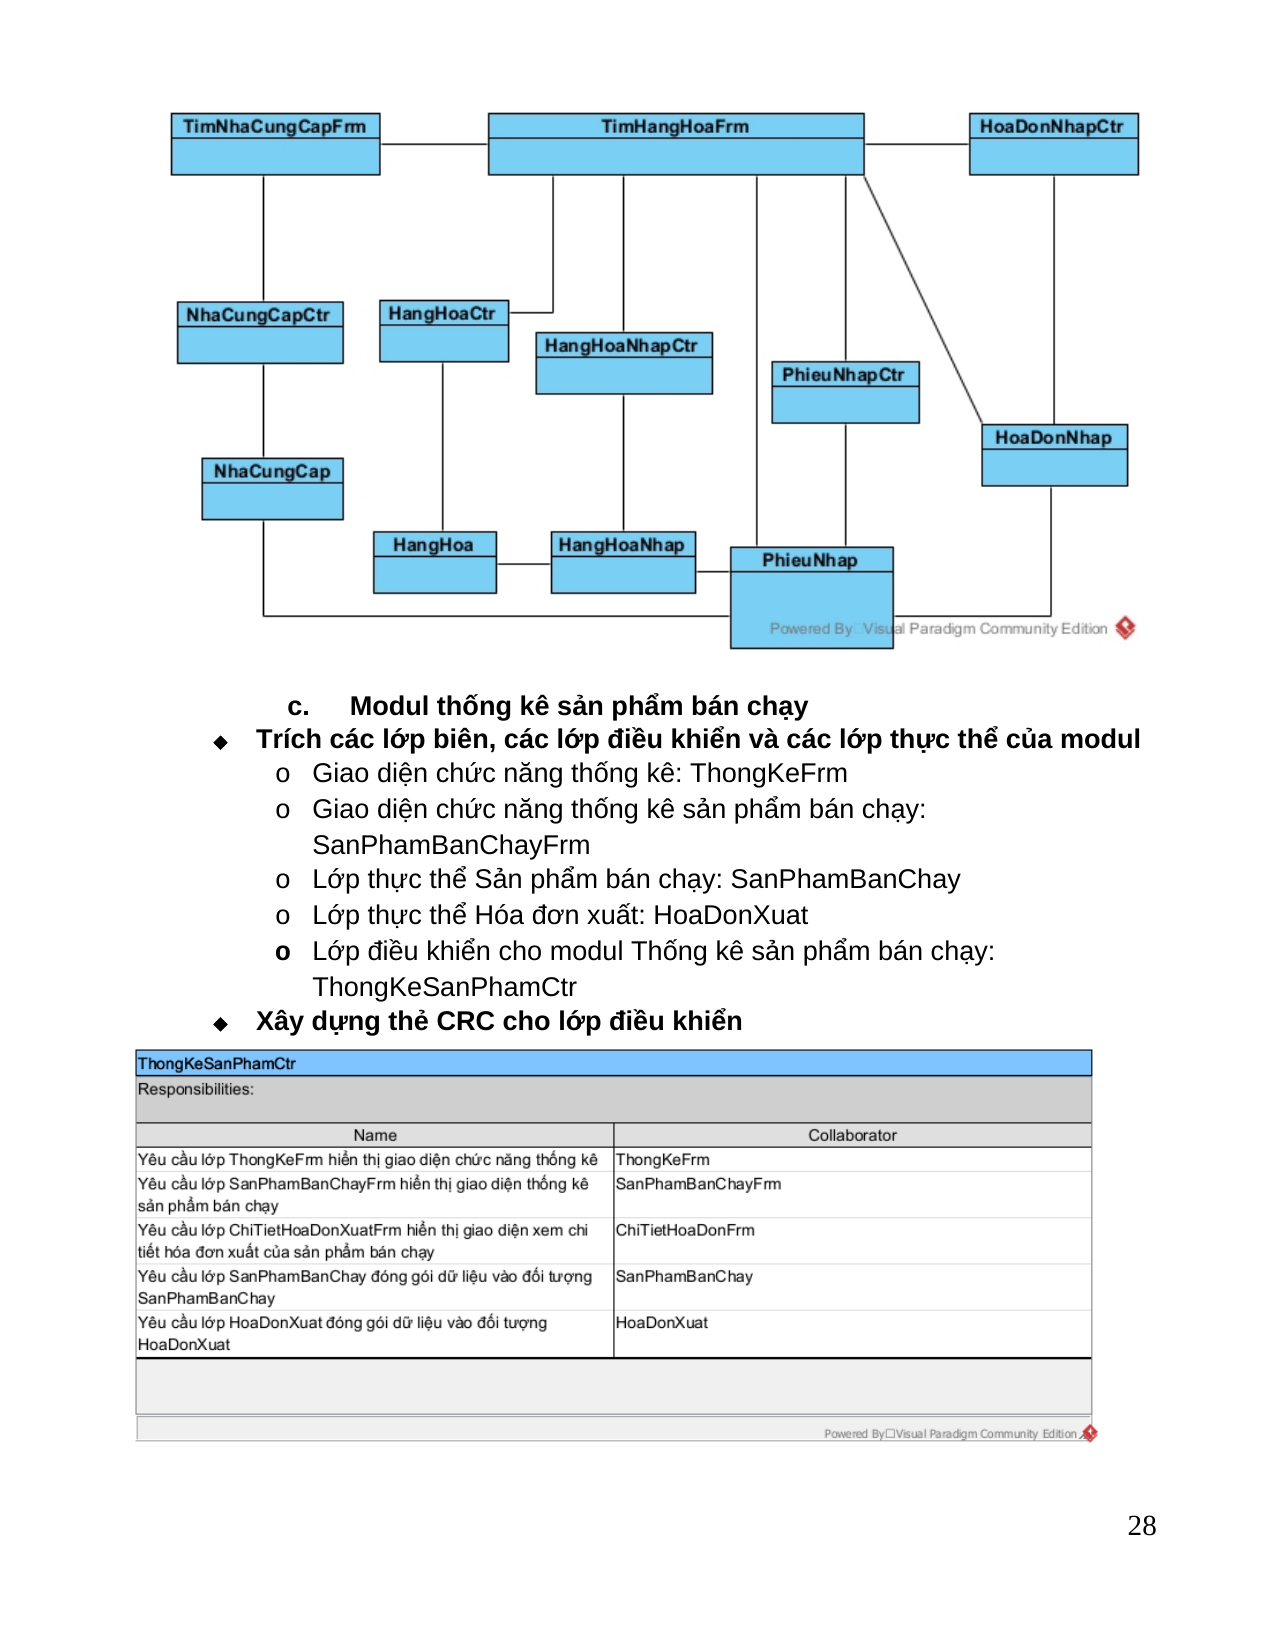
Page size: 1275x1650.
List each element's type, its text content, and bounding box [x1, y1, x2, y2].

list Lớp thực thể Sản phẩm bán chạy: SanPhamBanChay [274, 863, 1156, 896]
list Giao diện chức năng thống kê: ThongKeFrm [274, 757, 1156, 791]
picture [168, 111, 1144, 654]
list Giao diện chức năng thống kê sản phẩm bán chạy: SanPhamBanChayFrm [274, 793, 1156, 860]
list Xây dựng thẻ CRC cho lớp điều khiển [212, 1005, 1156, 1036]
list Lớp thực thể Hóa đơn xuất: HoaDonXuat [274, 899, 1156, 933]
picture [124, 1038, 1104, 1453]
list Lớp điều khiển cho modul Thống kê sản phẩm bán chạy: ThongKeSanPhamCtr [274, 935, 1156, 1002]
list Modul thống kê sản phẩm bán chạy [287, 689, 1156, 721]
list Trích các lớp biên, các lớp điều khiển và các lớp thực thể của modul [212, 723, 1156, 754]
